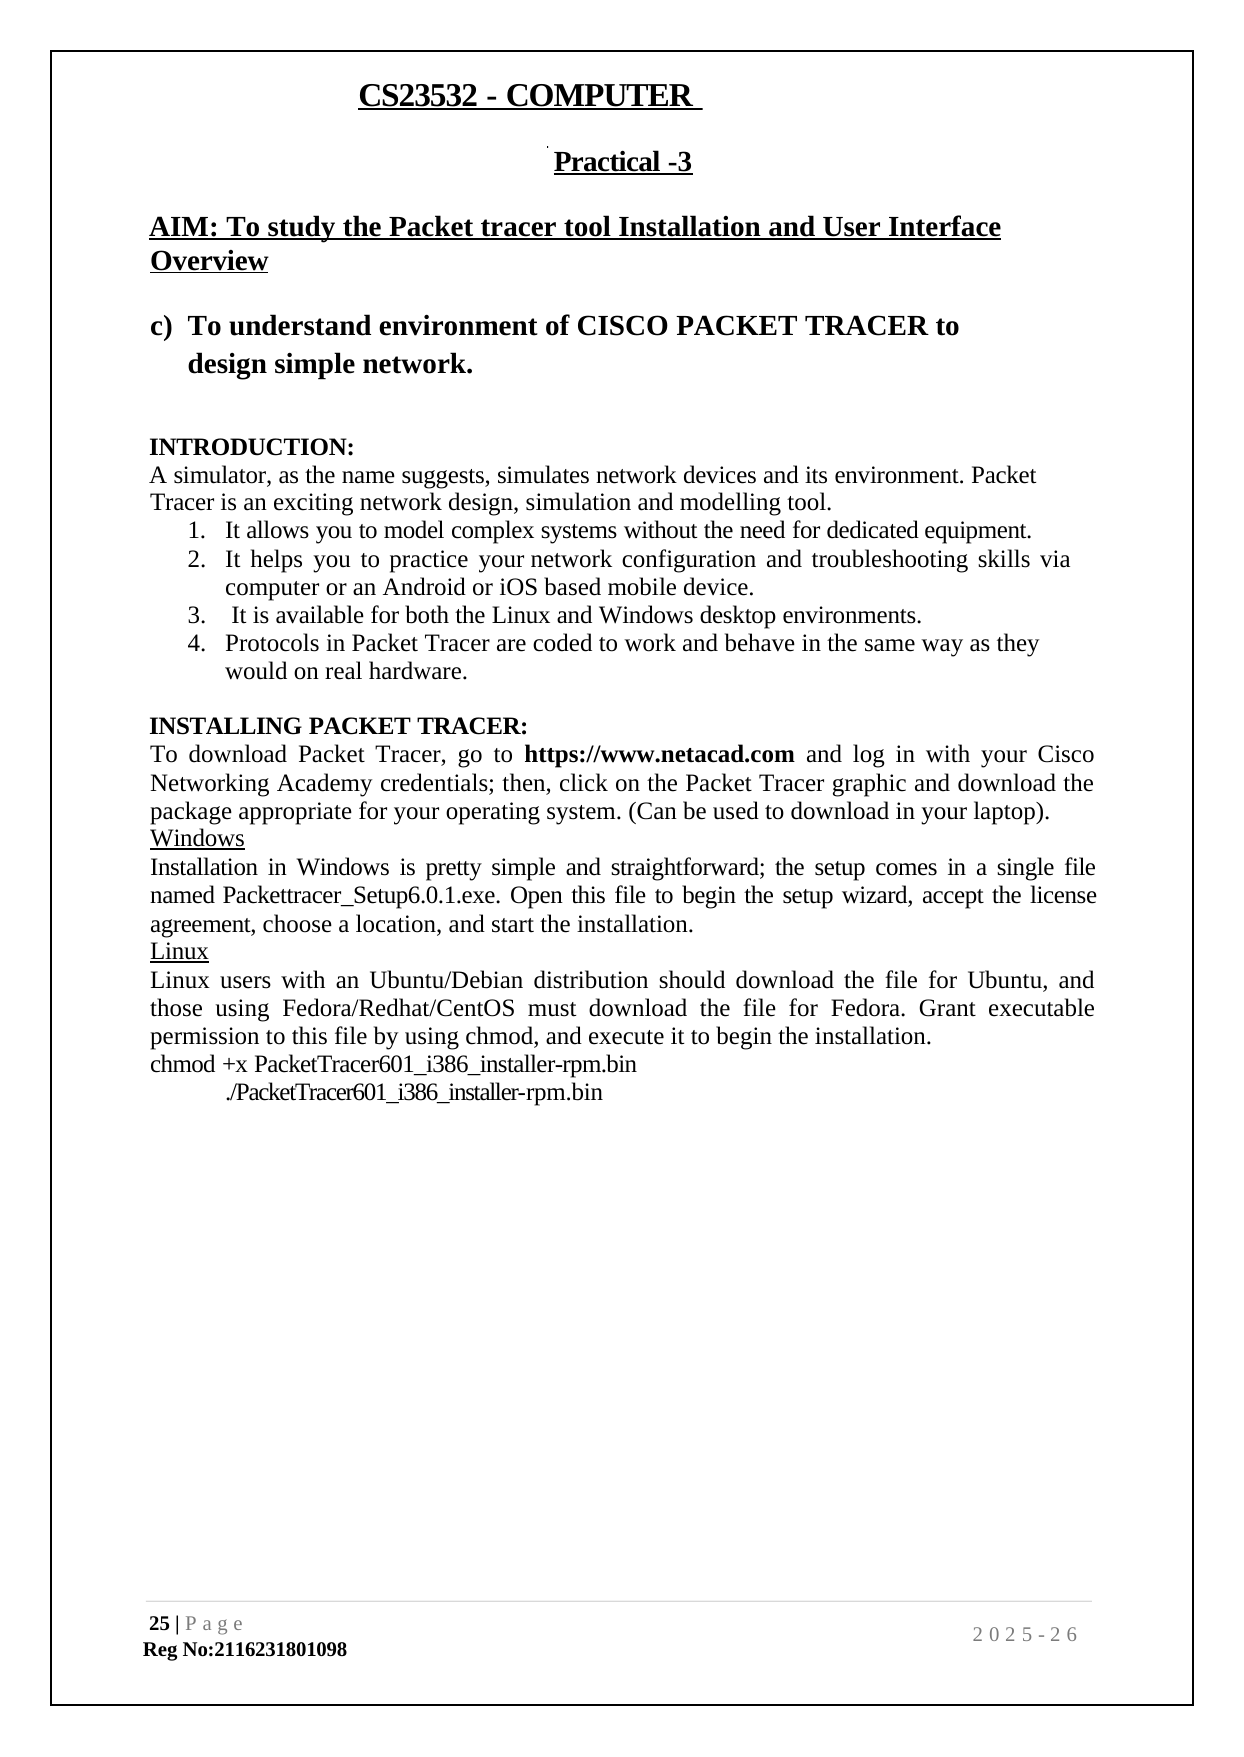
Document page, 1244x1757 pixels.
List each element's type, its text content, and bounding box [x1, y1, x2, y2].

text INTRODUCTION: [149, 432, 1185, 460]
text To download Packet Tracer, go to https://www.netacad.com and log in with your Cisco Networking Academy credentials; then, click on the Packet Tracer graphic and download the package appropriate for your operating system. (Can be used to download in your laptop). [150, 740, 1095, 825]
text A simulator, as the name suggests, simulates network devices and its environment. Packet Tracer is an exciting network design, simulation and modelling tool. [149, 461, 1084, 516]
text Installation in Windows is pretty simple and straightforward; the setup comes in a single file named Packettracer_Setup6.0.1.exe. Open this file to begin the setup wizard, accept the license agreement, choose a location, and start the installation. [150, 853, 1097, 937]
list It allows you to model complex systems without the need for dedicated equipment. [187, 516, 1185, 544]
list It is available for both the Linux and Windows desktop environments. [187, 601, 1185, 629]
text AIM: To study the Packet tracer tool Installation and User Interface Overview [149, 210, 1066, 276]
text Practical -3 [408, 144, 838, 178]
list It helps you to practice your network configuration and troubleshooting skills via computer or an Android or iOS based mobile device. [187, 545, 1077, 601]
text Linux [150, 937, 1185, 965]
text INSTALLING PACKET TRACER: [149, 711, 1185, 740]
text Windows [150, 825, 1185, 852]
text chmod +x PacketTracer601_i386_installer-rpm.bin [150, 1050, 1185, 1078]
text Linux users with an Ubuntu/Debian distribution should download the file for Ubuntu, and those using Fedora/Redhat/CentOS must download the file for Fedora. Grant executable permission to this file by using chmod, and execute it to begin the installation. [150, 966, 1095, 1050]
list To understand environment of CISCO PACKET TRACER to design simple network. [150, 308, 1032, 379]
list Protocols in Packet Tracer are coded to work and behave in the same way as they would on real hardware. [187, 629, 1084, 684]
text ./PacketTracer601_i386_installer-rpm.bin [225, 1078, 1185, 1106]
